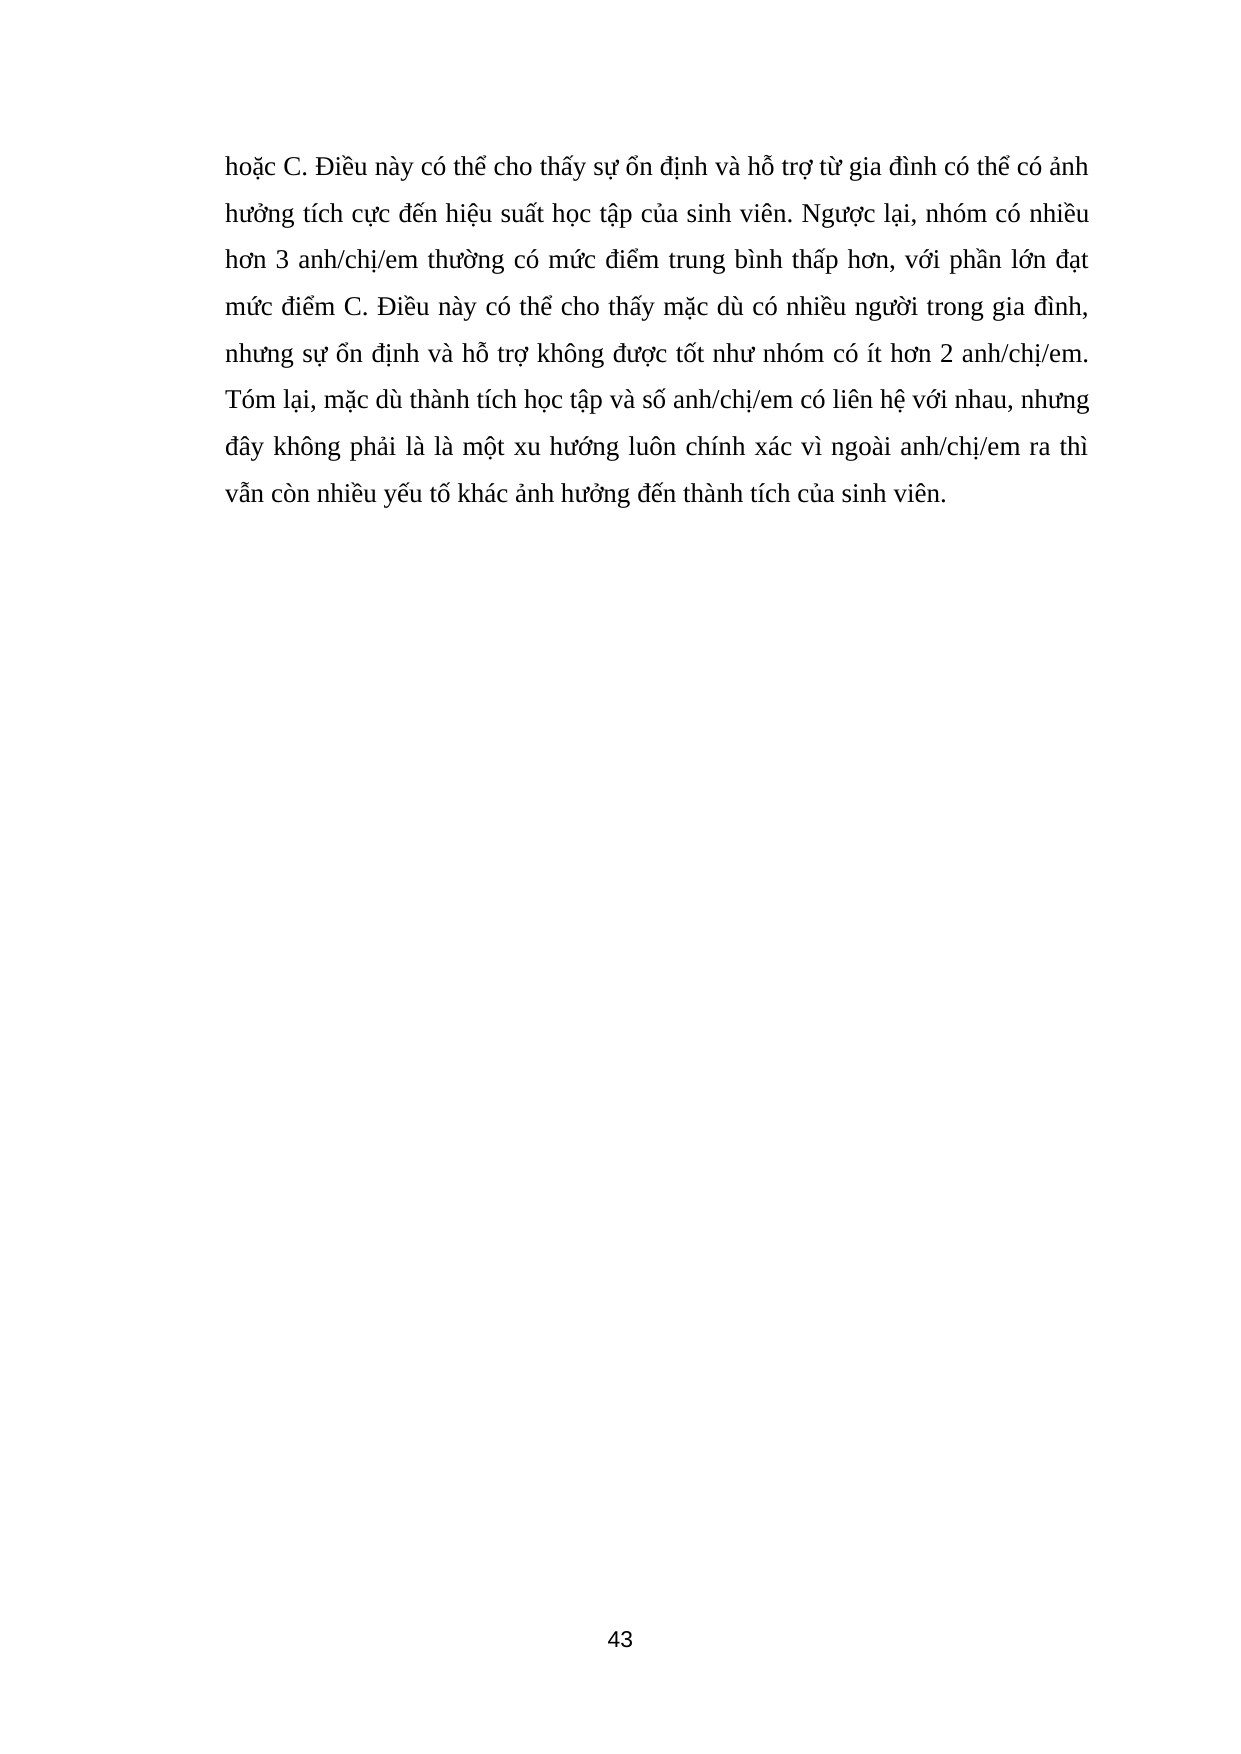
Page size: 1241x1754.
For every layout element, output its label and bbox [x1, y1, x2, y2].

list [187, 150, 1090, 508]
